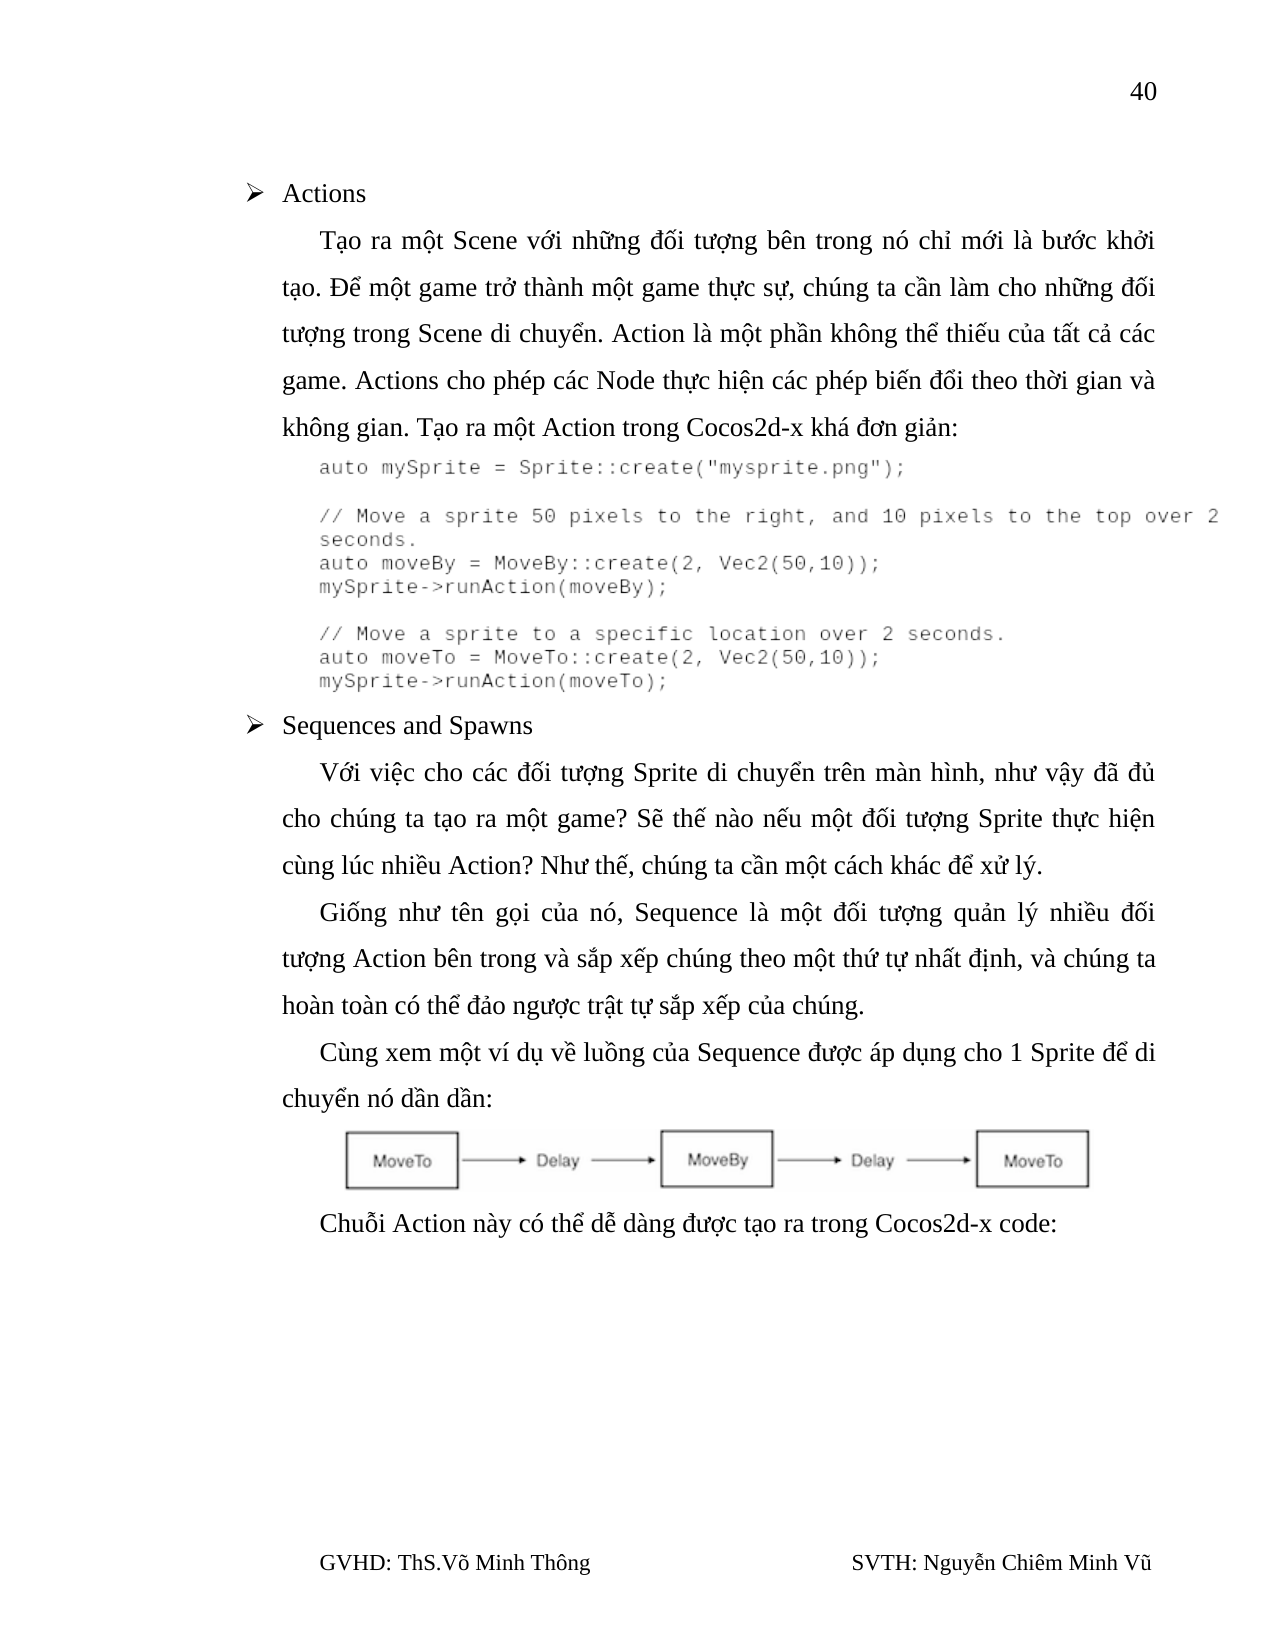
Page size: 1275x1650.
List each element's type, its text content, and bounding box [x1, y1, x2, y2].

text Với việc cho các đối tượng Sprite di chuyển trên màn hình, như vậy đã đủ cho chúng ta tạo ra một game? Sẽ thế nào nếu một đối tượng Sprite thực hiện cùng lúc nhiều Action? Như thế, chúng ta cần một cách khác để xử lý. [282, 756, 1157, 880]
list Sequences and Spawns [244, 709, 1157, 740]
text Giống như tên gọi của nó, Sequence là một đối tượng quản lý nhiều đối tượng Action bên trong và sắp xếp chúng theo một thứ tự nhất định, và chúng ta hoàn toàn có thể đảo ngược trật tự sắp xếp của chúng. [282, 896, 1157, 1020]
picture [343, 1129, 1094, 1192]
text Tạo ra một Scene với những đối tượng bên trong nó chỉ mới là bước khởi tạo. Để một game trở thành một game thực sự, chúng ta cần làm cho những đối tượng trong Scene di chuyển. Action là một phần không thể thiếu của tất cả các game. Actions cho phép các Node thực hiện các phép biến đổi theo thời gian và không gian. Tạo ra một Action trong Cocos2d-x khá đơn giản: [282, 224, 1157, 442]
text Cùng xem một ví dụ về luồng của Sequence được áp dụng cho 1 Sprite để di chuyển nó dần dần: [282, 1036, 1157, 1113]
list Actions [244, 177, 1157, 208]
text Chuỗi Action này có thể dễ dàng được tạo ra trong Cocos2d-x code: [282, 1207, 1157, 1238]
